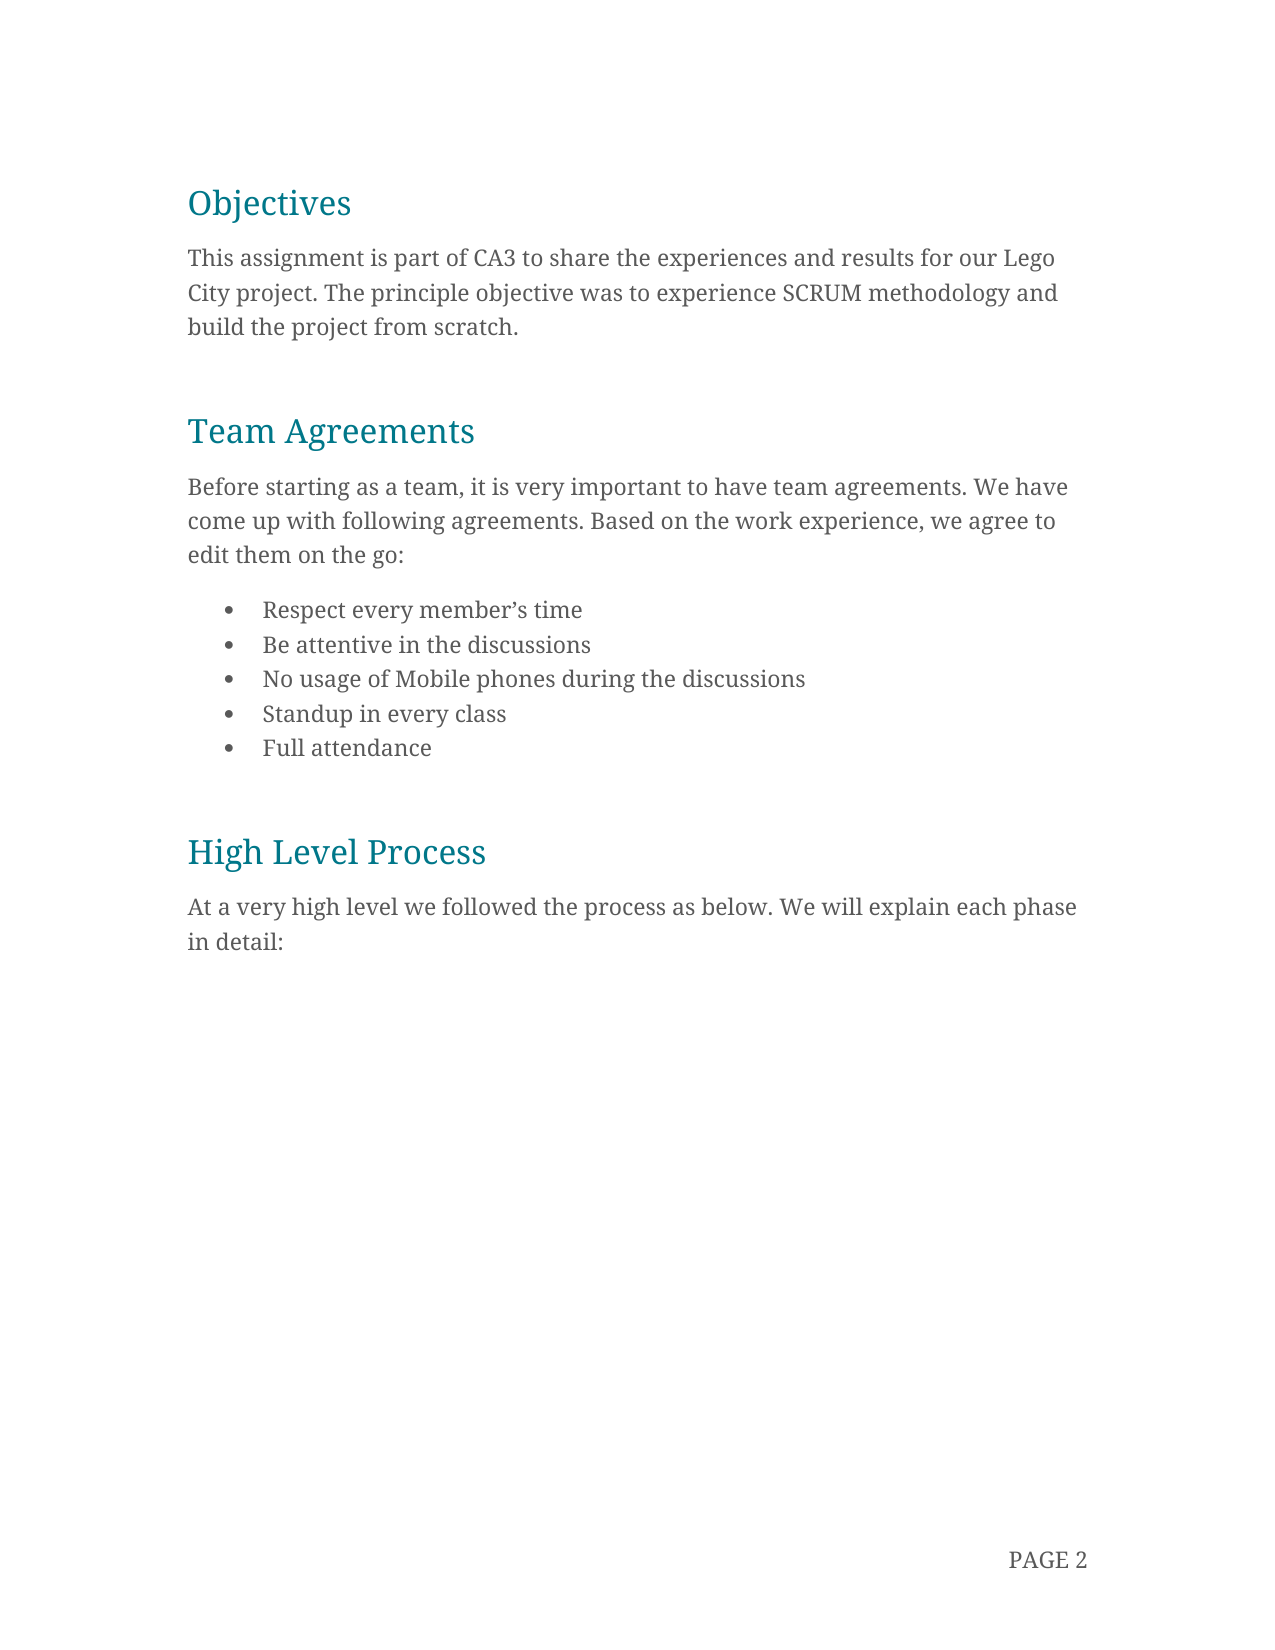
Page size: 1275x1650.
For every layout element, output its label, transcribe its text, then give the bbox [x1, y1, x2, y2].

list Standup in every class [225, 697, 1087, 729]
list Be attentive in the discussions [225, 629, 1087, 660]
subtitle High Level Process [187, 829, 1087, 874]
text At a very high level we followed the process as below. We will explain each phase in detail: [187, 891, 1087, 957]
text Before starting as a team, it is very important to have team agreements. We have come up with following agreements. Based on the work experience, we agree to edit them on the go: [187, 470, 1087, 570]
list No usage of Mobile phones during the discussions [225, 663, 1087, 694]
subtitle Team Agreements [187, 408, 1087, 453]
text This assignment is part of CA3 to share the experiences and results for our Lego City project. The principle objective was to experience SCRUM methodology and build the project from scratch. [187, 242, 1087, 342]
list Full attendance [225, 732, 1087, 763]
subtitle Objectives [187, 180, 1087, 225]
list Respect every member’s time [225, 594, 1087, 626]
